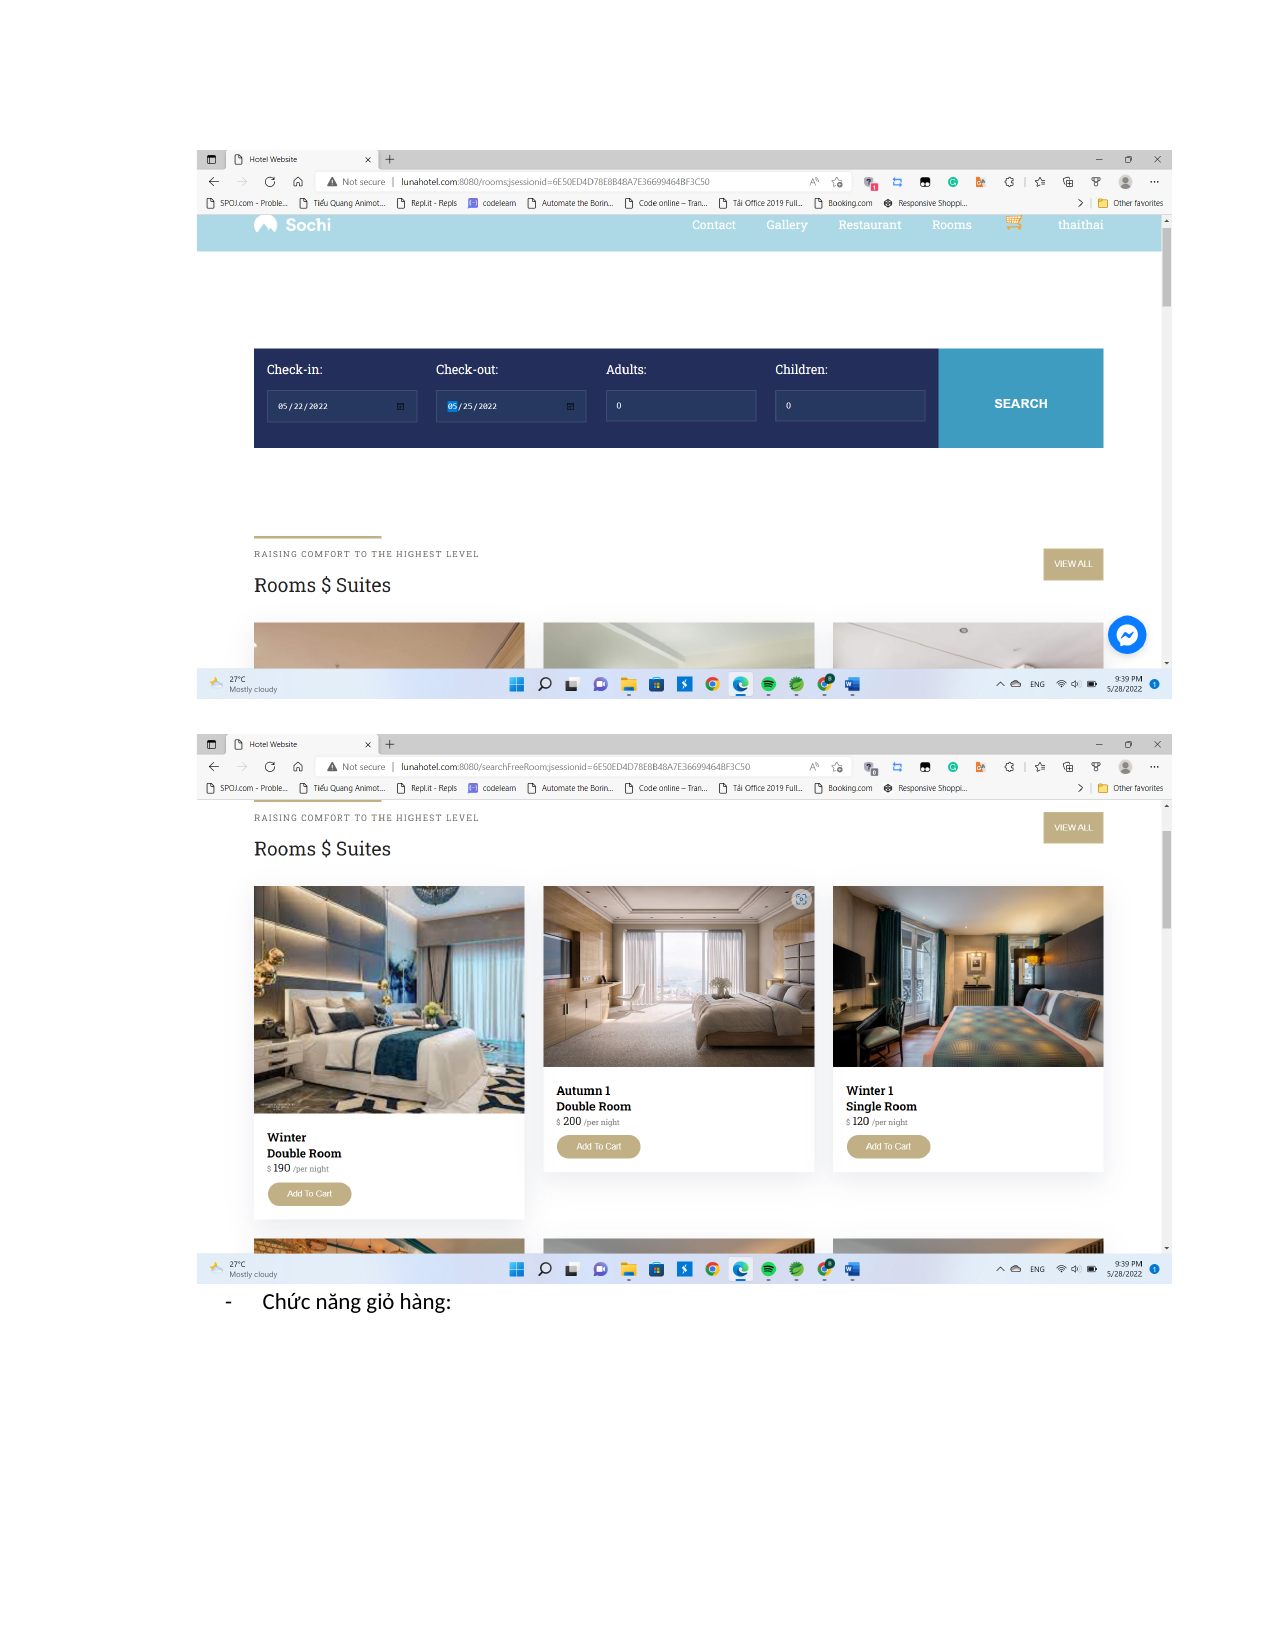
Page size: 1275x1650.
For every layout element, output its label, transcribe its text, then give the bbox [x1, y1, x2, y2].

list Chức năng giỏ hàng: [225, 1287, 1125, 1315]
picture [196, 150, 1172, 699]
picture [196, 734, 1172, 1284]
